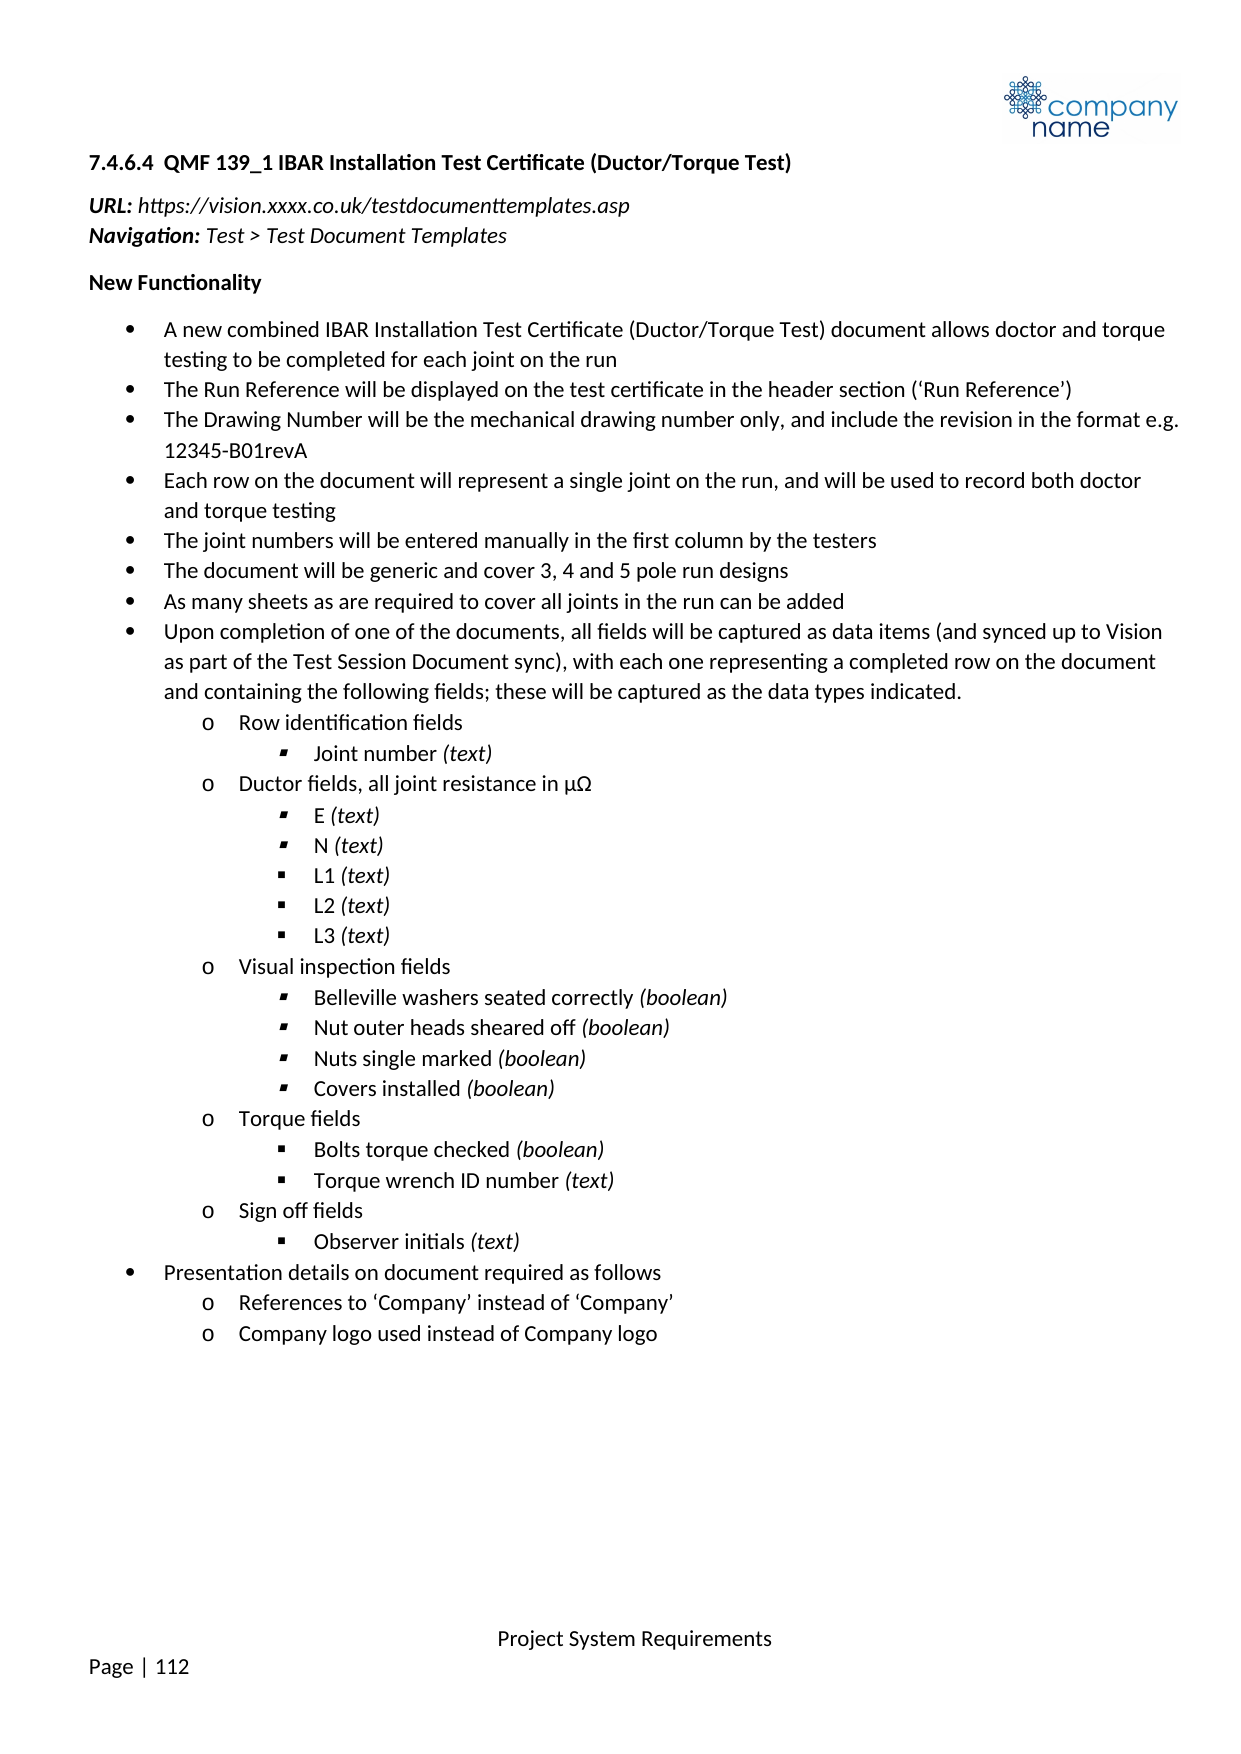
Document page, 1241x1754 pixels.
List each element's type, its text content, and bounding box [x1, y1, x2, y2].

list Ductor fields, all joint resistance in µΩ [201, 769, 1181, 798]
list L2 (text) [276, 891, 1181, 919]
list Covers installed (boolean) [276, 1074, 1181, 1102]
text New Functionality [89, 268, 1181, 296]
list References to ‘Company’ instead of ‘Company’ [201, 1288, 1181, 1317]
list A new combined IBAR Installation Test Certificate (Ductor/Torque Test) document allows doctor and torque testing to be completed for each joint on the run [126, 315, 1181, 373]
list Sign off fields [201, 1196, 1181, 1225]
list Nuts single marked (boolean) [276, 1044, 1181, 1072]
list Each row on the document will represent a single joint on the run, and will be used to record both doctor and torque testing [126, 466, 1181, 524]
list Company logo used instead of Company logo [201, 1319, 1181, 1348]
text Navigation: Test > Test Document Templates [89, 221, 1181, 249]
list Torque wrench ID number (text) [276, 1166, 1181, 1194]
list L3 (text) [276, 922, 1181, 949]
list Nut outer heads sheared off (boolean) [276, 1013, 1181, 1041]
list L1 (text) [276, 861, 1181, 889]
list Bolts torque checked (boolean) [276, 1136, 1181, 1163]
list Row identification fields [201, 708, 1181, 737]
list Torque fields [201, 1104, 1181, 1133]
list N (text) [276, 831, 1181, 859]
list Belleville washers seated correctly (boolean) [276, 983, 1181, 1011]
subtitle QMF 139_1 IBAR Installation Test Certificate (Ductor/Torque Test) [89, 148, 1181, 176]
list Joint number (text) [276, 739, 1181, 767]
list The document will be generic and cover 3, 4 and 5 pole run designs [126, 557, 1181, 584]
picture [1002, 73, 1182, 144]
list Observer initials (text) [276, 1227, 1181, 1255]
text URL: https://vision.xxxx.co.uk/testdocumenttemplates.asp [89, 191, 1181, 219]
list Presentation details on document required as follows [126, 1258, 1181, 1286]
list As many sheets as are required to cover all joints in the run can be added [126, 587, 1181, 615]
list E (text) [276, 801, 1181, 829]
list The Drawing Number will be the mechanical drawing number only, and include the revision in the format e.g. 12345-B01revA [126, 406, 1181, 464]
list The joint numbers will be entered manually in the first column by the testers [126, 526, 1181, 554]
list The Run Reference will be displayed on the test certificate in the header section (‘Run Reference’) [126, 375, 1181, 403]
list Visual inspection fields [201, 952, 1181, 981]
list Upon completion of one of the documents, all fields will be captured as data items (and synced up to Vision as part of the Test Session Document sync), with each one representing a completed row on the document and containing the following fields; these will be captured as the data types indicated. [126, 617, 1181, 705]
